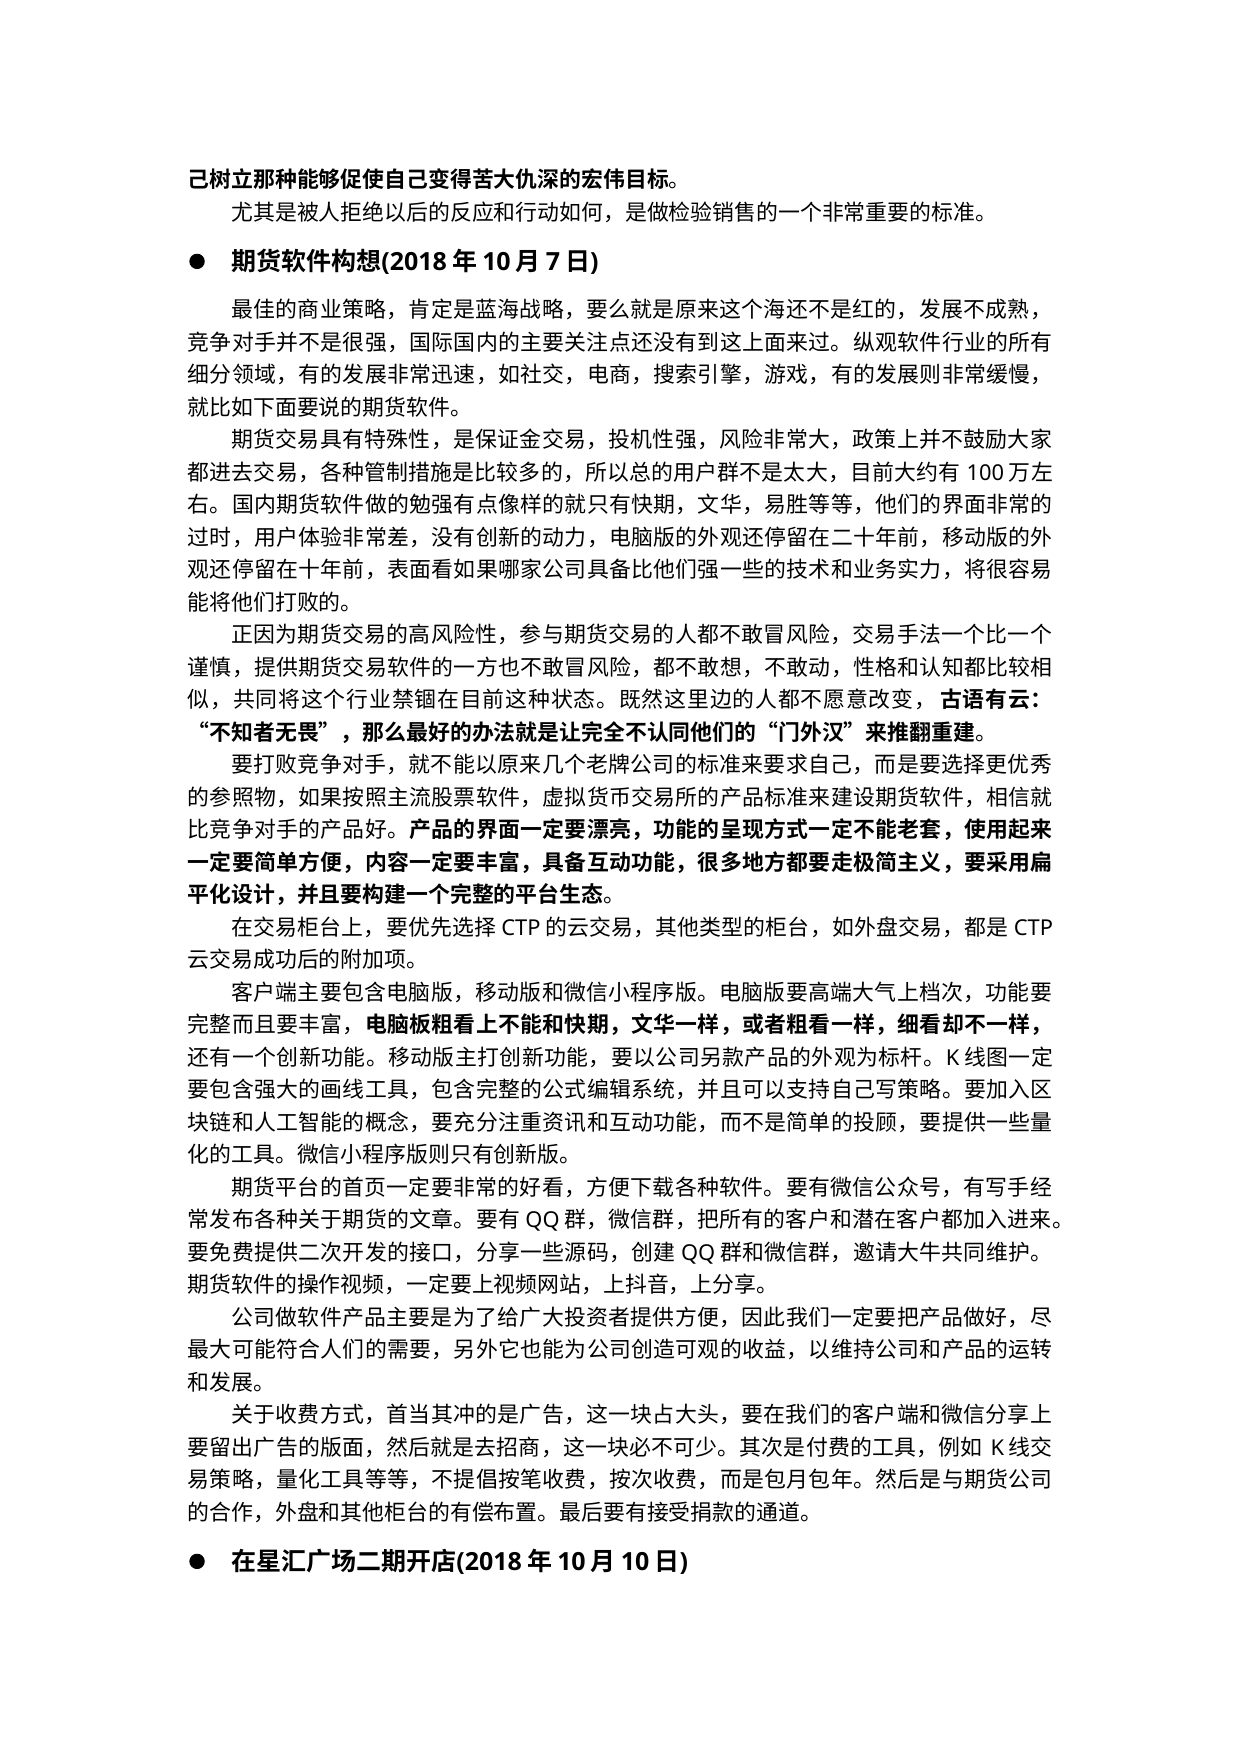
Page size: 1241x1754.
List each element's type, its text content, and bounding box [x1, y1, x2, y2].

text 要打败竞争对手，就不能以原来几个老牌公司的标准来要求自己，而是要选择更优秀的参照物，如果按照主流股票软件，虚拟货币交易所的产品标准来建设期货软件，相信就比竞争对手的产品好。产品的界面一定要漂亮，功能的呈现方式一定不能老套，使用起来一定要简单方便，内容一定要丰富，具备互动功能，很多地方都要走极简主义，要采用扁平化设计，并且要构建一个完整的平台生态。 [187, 747, 1053, 909]
text 关于收费方式，首当其冲的是广告，这一块占大头，要在我们的客户端和微信分享上要留出广告的版面，然后就是去招商，这一块必不可少。其次是付费的工具，例如K线交易策略，量化工具等等，不提倡按笔收费，按次收费，而是包月包年。然后是与期货公司的合作，外盘和其他柜台的有偿布置。最后要有接受捐款的通道。 [187, 1397, 1053, 1527]
text 期货平台的首页一定要非常的好看，方便下载各种软件。要有微信公众号，有写手经常发布各种关于期货的文章。要有QQ群，微信群，把所有的客户和潜在客户都加入进来。要免费提供二次开发的接口，分享一些源码，创建QQ群和微信群，邀请大牛共同维护。期货软件的操作视频，一定要上视频网站，上抖音，上分享。 [187, 1169, 1053, 1299]
text 在交易柜台上，要优先选择CTP的云交易，其他类型的柜台，如外盘交易，都是CTP云交易成功后的附加项。 [187, 909, 1053, 974]
list 在星汇广场二期开店(2018年10月10日) [187, 1527, 1053, 1592]
text 公司做软件产品主要是为了给广大投资者提供方便，因此我们一定要把产品做好，尽最大可能符合人们的需要，另外它也能为公司创造可观的收益，以维持公司和产品的运转和发展。 [187, 1299, 1053, 1397]
text 尤其是被人拒绝以后的反应和行动如何，是做检验销售的一个非常重要的标准。 [187, 194, 1053, 227]
text 最佳的商业策略，肯定是蓝海战略，要么就是原来这个海还不是红的，发展不成熟，竞争对手并不是很强，国际国内的主要关注点还没有到这上面来过。纵观软件行业的所有细分领域，有的发展非常迅速，如社交，电商，搜索引擎，游戏，有的发展则非常缓慢，就比如下面要说的期货软件。 [187, 292, 1053, 422]
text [187, 162, 1053, 194]
text 正因为期货交易的高风险性，参与期货交易的人都不敢冒风险，交易手法一个比一个谨慎，提供期货交易软件的一方也不敢冒风险，都不敢想，不敢动，性格和认知都比较相似，共同将这个行业禁锢在目前这种状态。既然这里边的人都不愿意改变，古语有云：“不知者无畏”，那么最好的办法就是让完全不认同他们的“门外汉”来推翻重建。 [187, 617, 1053, 747]
text 客户端主要包含电脑版，移动版和微信小程序版。电脑版要高端大气上档次，功能要完整而且要丰富，电脑板粗看上不能和快期，文华一样，或者粗看一样，细看却不一样，还有一个创新功能。移动版主打创新功能，要以公司另款产品的外观为标杆。K线图一定要包含强大的画线工具，包含完整的公式编辑系统，并且可以支持自己写策略。要加入区块链和人工智能的概念，要充分注重资讯和互动功能，而不是简单的投顾，要提供一些量化的工具。微信小程序版则只有创新版。 [187, 974, 1053, 1169]
text 期货交易具有特殊性，是保证金交易，投机性强，风险非常大，政策上并不鼓励大家都进去交易，各种管制措施是比较多的，所以总的用户群不是太大，目前大约有100万左右。国内期货软件做的勉强有点像样的就只有快期，文华，易胜等等，他们的界面非常的过时，用户体验非常差，没有创新的动力，电脑版的外观还停留在二十年前，移动版的外观还停留在十年前，表面看如果哪家公司具备比他们强一些的技术和业务实力，将很容易能将他们打败的。 [187, 422, 1053, 617]
list 期货软件构想(2018年10月7日) [187, 227, 1053, 292]
